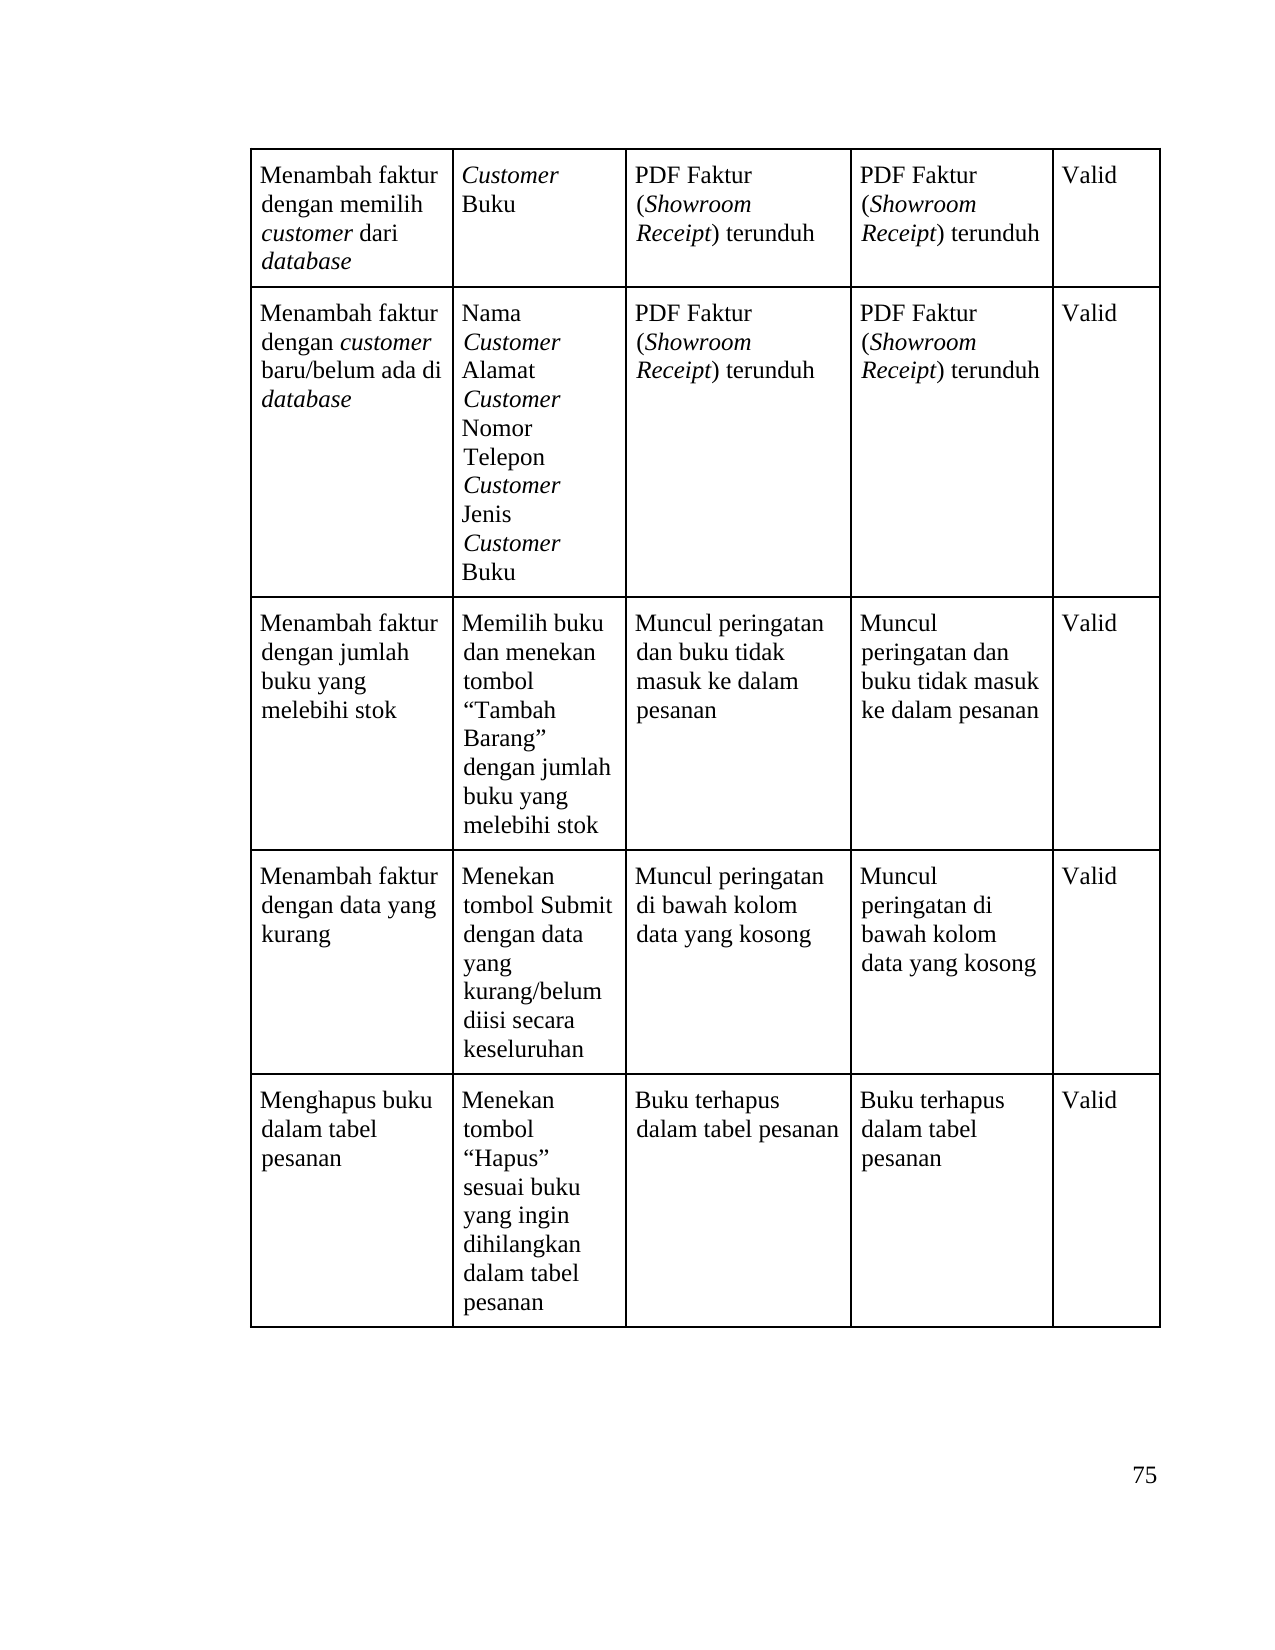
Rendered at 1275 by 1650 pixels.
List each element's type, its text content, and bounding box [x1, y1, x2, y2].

table_cell Memilih buku dan menekan tombol “Tambah Barang” dengan jumlah buku yang melebihi stok [454, 598, 625, 849]
table_cell Valid [1054, 150, 1159, 286]
table_cell Menambah faktur dengan customer baru/belum ada di database [252, 288, 452, 596]
table_cell Valid [1054, 288, 1159, 596]
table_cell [627, 150, 850, 286]
table_cell Menambah faktur dengan jumlah buku yang melebihi stok [252, 598, 452, 849]
table_cell Muncul peringatan dan buku tidak masuk ke dalam pesanan [627, 598, 850, 849]
table_cell Buku terhapus dalam tabel pesanan [627, 1075, 850, 1326]
table_cell Menambah faktur dengan data yang kurang [252, 851, 452, 1073]
table_cell Muncul peringatan dan buku tidak masuk ke dalam pesanan [852, 598, 1052, 849]
table_cell PDF Faktur (Showroom Receipt) terunduh [627, 288, 850, 596]
table_cell Muncul peringatan di bawah kolom data yang kosong [627, 851, 850, 1073]
table_cell Menambah faktur dengan memilih customer dari database [252, 150, 452, 286]
table_cell Valid [1054, 851, 1159, 1073]
table_cell Menghapus buku dalam tabel pesanan [252, 1075, 452, 1326]
table_cell Valid [1054, 598, 1159, 849]
table_cell Muncul peringatan di bawah kolom data yang kosong [852, 851, 1052, 1073]
table_cell PDF Faktur (Showroom Receipt) terunduh [852, 288, 1052, 596]
table_cell Customer Buku [454, 150, 625, 286]
table_cell Menekan tombol Submit dengan data yang kurang/belum diisi secara keseluruhan [454, 851, 625, 1073]
table_cell Buku terhapus dalam tabel pesanan [852, 1075, 1052, 1326]
table_cell Nama Customer Alamat Customer Nomor Telepon Customer Jenis Customer Buku [454, 288, 625, 596]
table_cell Menekan tombol “Hapus” sesuai buku yang ingin dihilangkan dalam tabel pesanan [454, 1075, 625, 1326]
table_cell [852, 150, 1052, 286]
table_cell Valid [1054, 1075, 1159, 1326]
